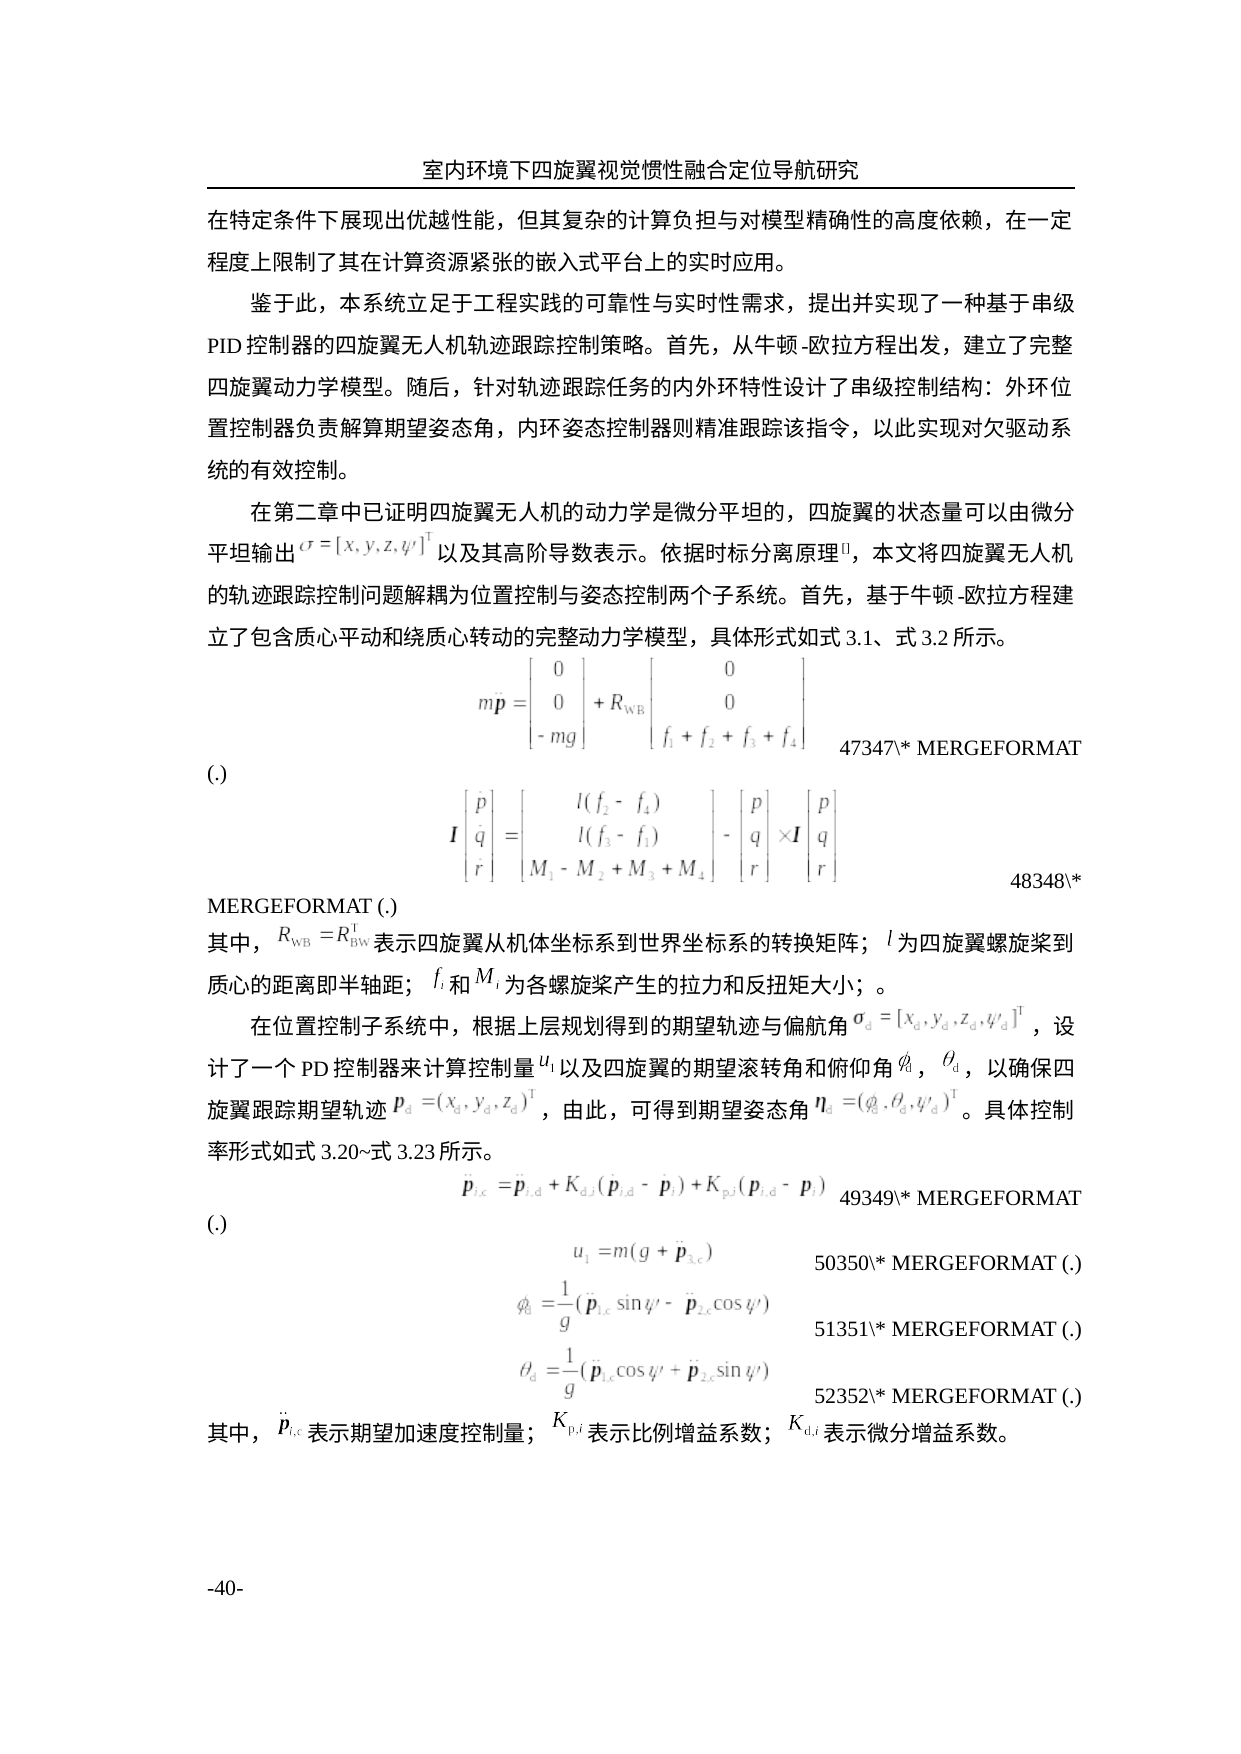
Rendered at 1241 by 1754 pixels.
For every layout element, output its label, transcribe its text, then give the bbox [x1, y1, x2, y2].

text 在位置控制子系统中，根据上层规划得到的期望轨迹与偏航角，设计了一个PD控制器来计算控制量以及四旋翼的期望滚转角和俯仰角，，以确保四旋翼跟踪期望轨迹，由此，可得到期望姿态角。具体控制率形式如式3.20~式3.23所示。 [207, 1001, 1075, 1168]
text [207, 195, 1075, 278]
text 其中，表示四旋翼从机体坐标系到世界坐标系的转换矩阵；为四旋翼螺旋桨到质心的距离即半轴距；和为各螺旋桨产生的拉力和反扭矩大小；。 [207, 918, 1075, 1001]
text 其中，表示期望加速度控制量；表示比例增益系数；表示微分增益系数。 [207, 1408, 1075, 1450]
text 鉴于此，本系统立足于工程实践的可靠性与实时性需求，提出并实现了一种基于串级PID控制器的四旋翼无人机轨迹跟踪控制策略。首先，从牛顿-欧拉方程出发，建立了完整四旋翼动力学模型。随后，针对轨迹跟踪任务的内外环特性设计了串级控制结构：外环位置控制器负责解算期望姿态角，内环姿态控制器则精准跟踪该指令，以此实现对欠驱动系统的有效控制。 [207, 278, 1075, 487]
text 在第二章中已证明四旋翼无人机的动力学是微分平坦的，四旋翼的状态量可以由微分平坦输出以及其高阶导数表示。依据时标分离原理[]，本文将四旋翼无人机的轨迹跟踪控制问题解耦为位置控制与姿态控制两个子系统。首先，基于牛顿-欧拉方程建立了包含质心平动和绕质心转动的完整动力学模型，具体形式如式3.1、式3.2所示。 [207, 487, 1075, 653]
